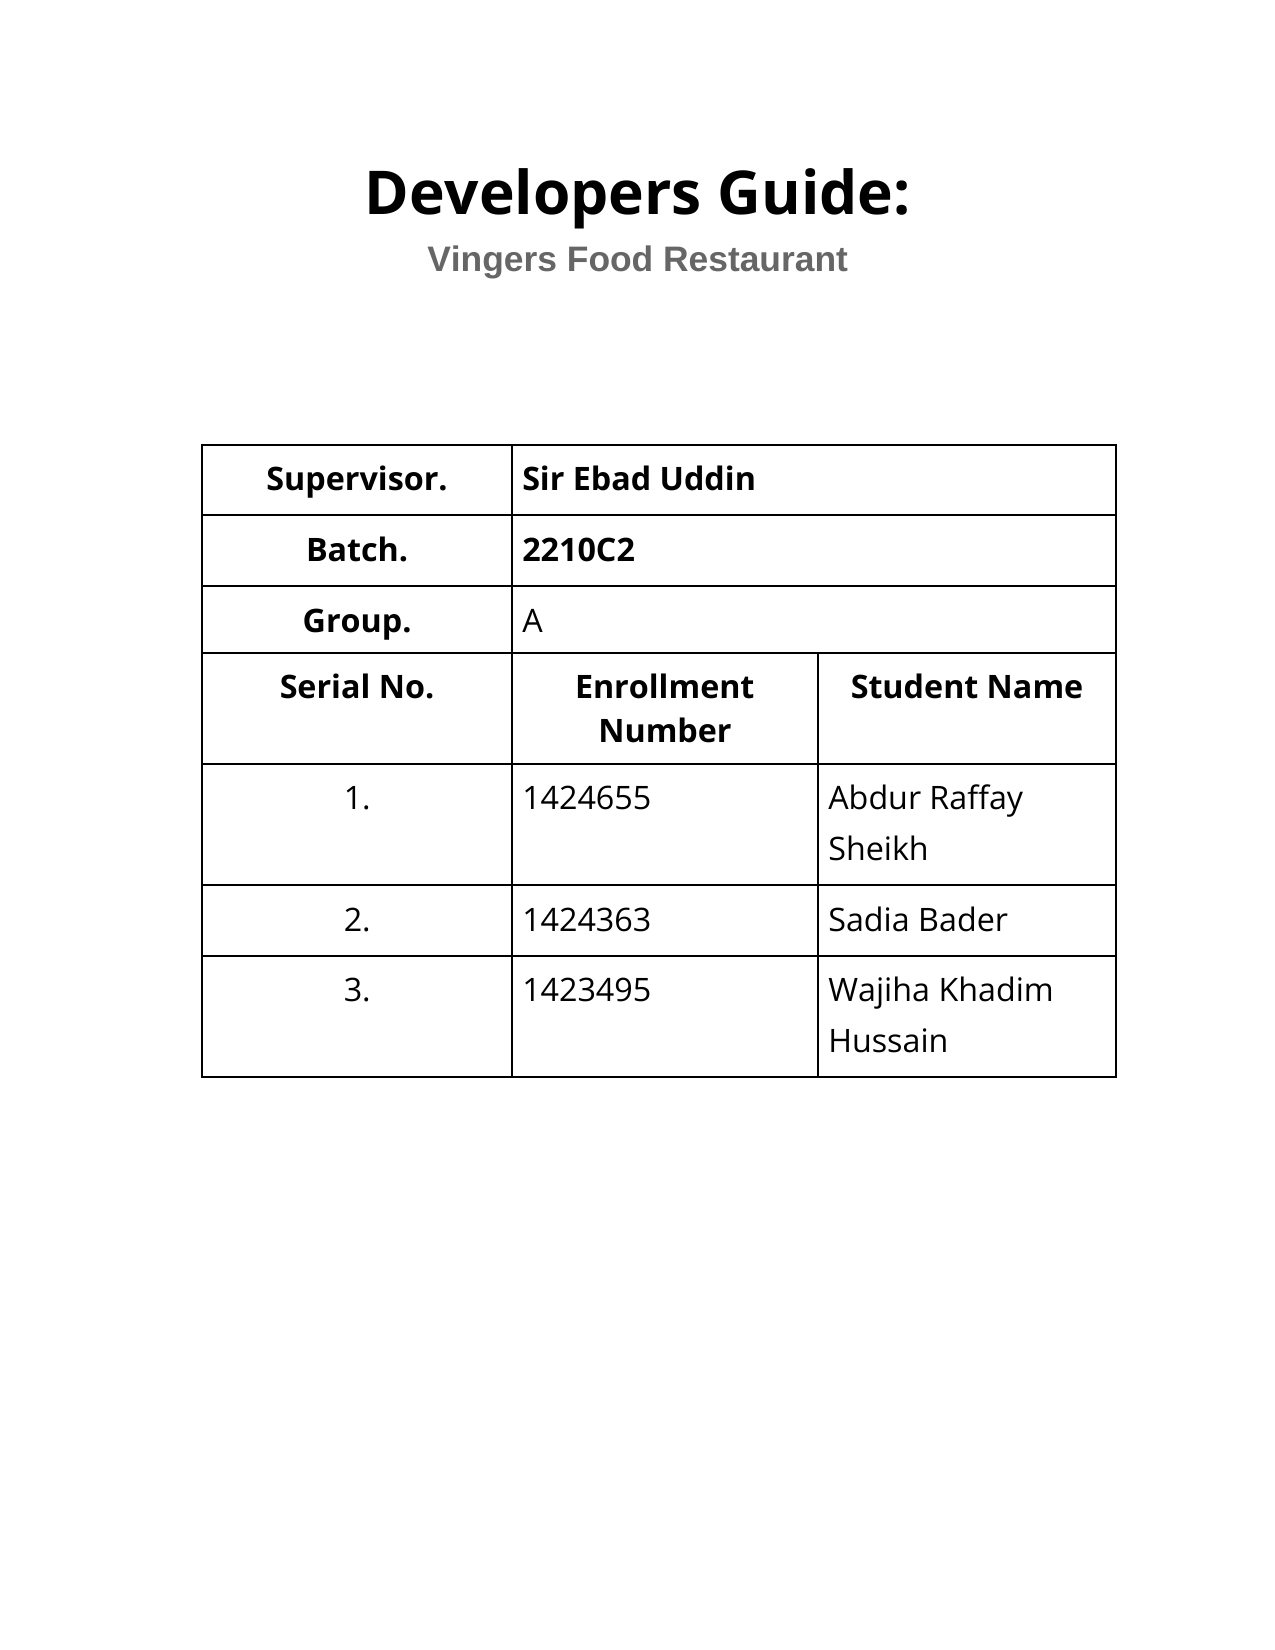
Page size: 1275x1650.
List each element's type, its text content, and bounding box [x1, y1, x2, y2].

table_cell Batch. [203, 516, 511, 585]
table_cell Serial No. [203, 654, 511, 763]
table_cell 3. [203, 957, 511, 1076]
table_cell 1. [203, 765, 511, 884]
table_cell Wajiha Khadim Hussain [819, 957, 1115, 1076]
table_header Supervisor. [203, 446, 511, 514]
table_cell 1423495 [513, 957, 817, 1076]
table_cell Student Name [819, 654, 1115, 763]
table_cell 2. [203, 886, 511, 955]
table_cell 2210C2 [513, 516, 1115, 585]
title Developers Guide: [150, 150, 1125, 232]
table_cell Sadia Bader [819, 886, 1115, 955]
table_header Sir Ebad Uddin [513, 446, 1115, 514]
table_cell Abdur Raffay Sheikh [819, 765, 1115, 884]
table_cell Enrollment Number [513, 654, 817, 763]
subtitle Vingers Food Restaurant [150, 238, 1125, 279]
table_cell A [513, 587, 1115, 652]
table_cell 1424655 [513, 765, 817, 884]
table_cell Group. [203, 587, 511, 652]
table_cell 1424363 [513, 886, 817, 955]
